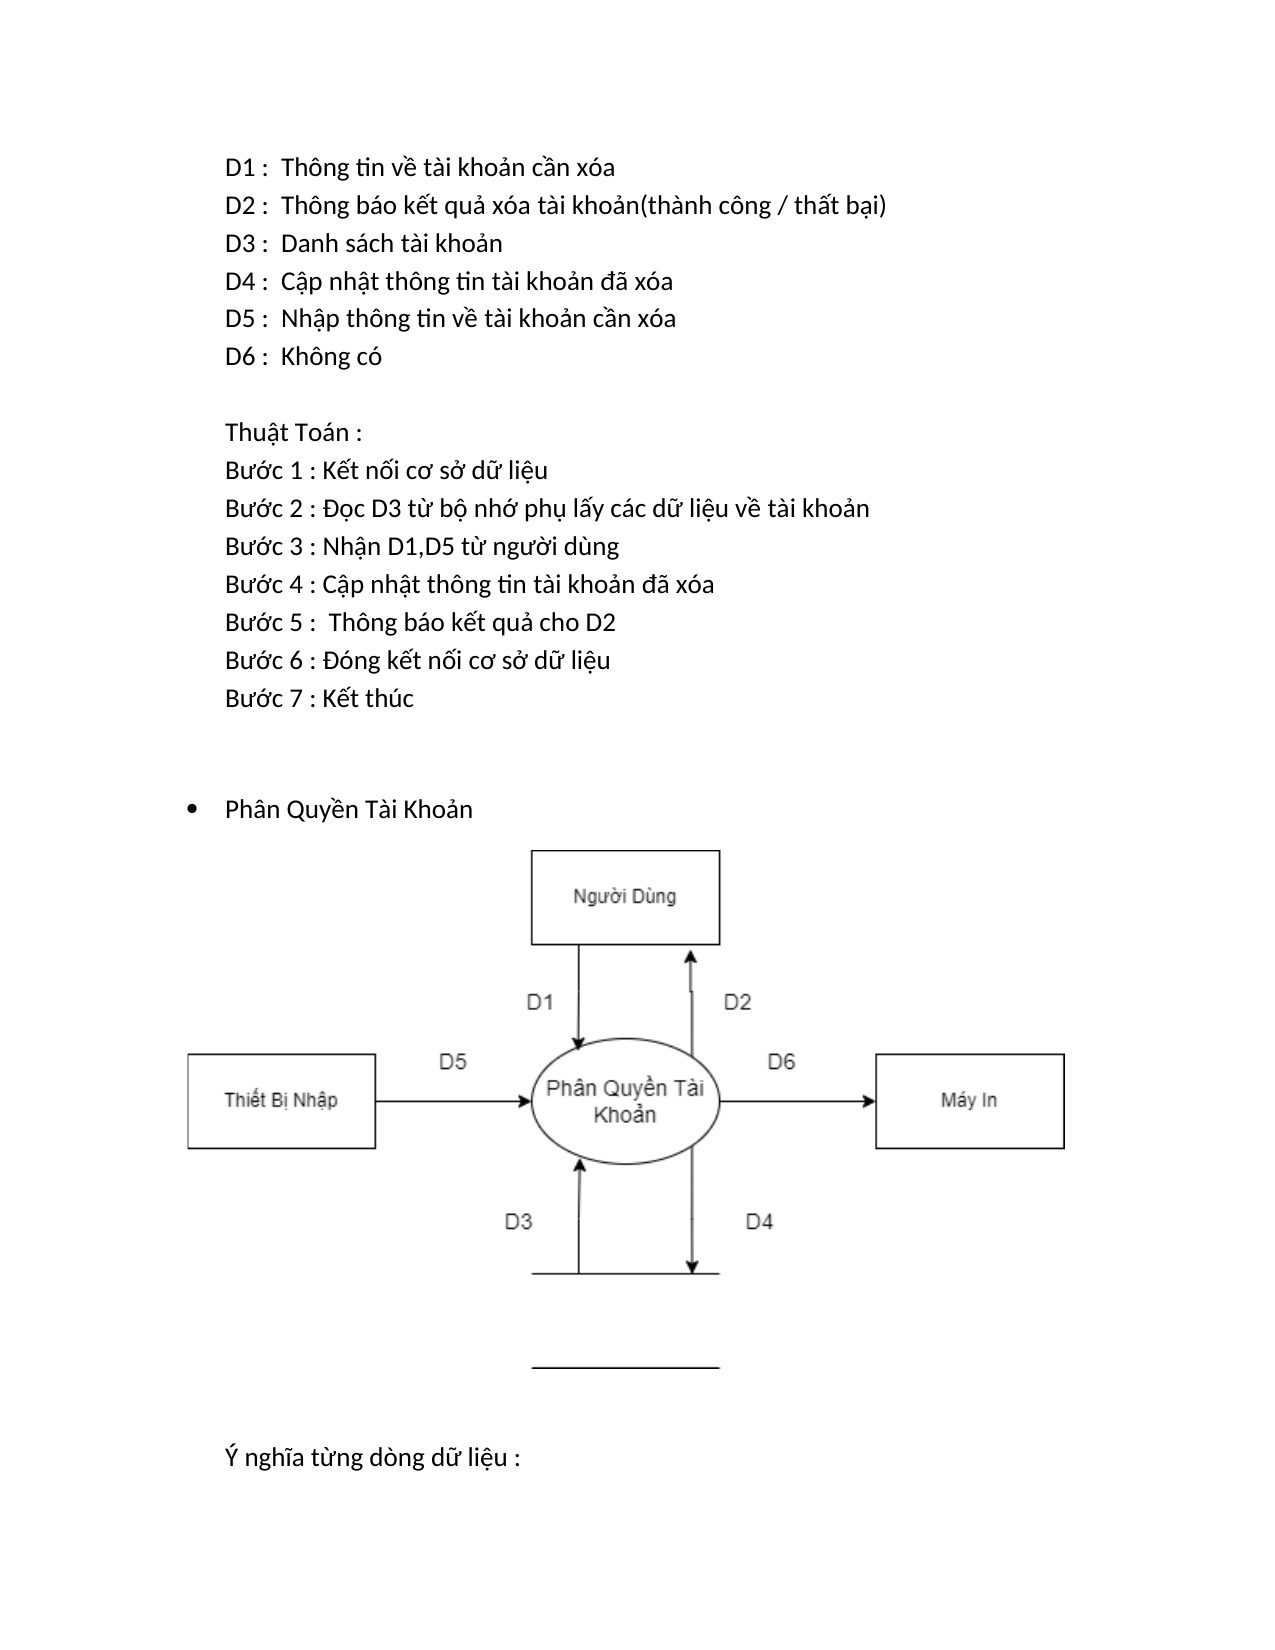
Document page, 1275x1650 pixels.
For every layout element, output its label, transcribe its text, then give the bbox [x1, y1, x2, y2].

list D6 : Không có [225, 339, 1125, 373]
list Bước 2 : Đọc D3 từ bộ nhớ phụ lấy các dữ liệu về tài khoản [225, 491, 1125, 524]
list D5 : Nhập thông tin về tài khoản cần xóa [225, 302, 1125, 335]
list D3 : Danh sách tài khoản [225, 226, 1125, 259]
list Bước 4 : Cập nhật thông tin tài khoản đã xóa [225, 567, 1125, 600]
list Thuật Toán : [225, 415, 1125, 448]
list Ý nghĩa từng dòng dữ liệu : [225, 1440, 1125, 1473]
list Bước 7 : Kết thúc [225, 681, 1125, 714]
list D2 : Thông báo kết quả xóa tài khoản(thành công / thất bại) [225, 188, 1125, 221]
list Bước 6 : Đóng kết nối cơ sở dữ liệu [225, 643, 1125, 676]
list D1 : Thông tin về tài khoản cần xóa [225, 150, 1125, 183]
list Bước 5 : Thông báo kết quả cho D2 [225, 605, 1125, 638]
list Bước 1 : Kết nối cơ sở dữ liệu [225, 453, 1125, 486]
list Phân Quyền Tài Khoản [187, 792, 1125, 825]
list Bước 3 : Nhận D1,D5 từ người dùng [225, 529, 1125, 562]
picture [187, 850, 1065, 1369]
list D4 : Cập nhật thông tin tài khoản đã xóa [225, 264, 1125, 297]
